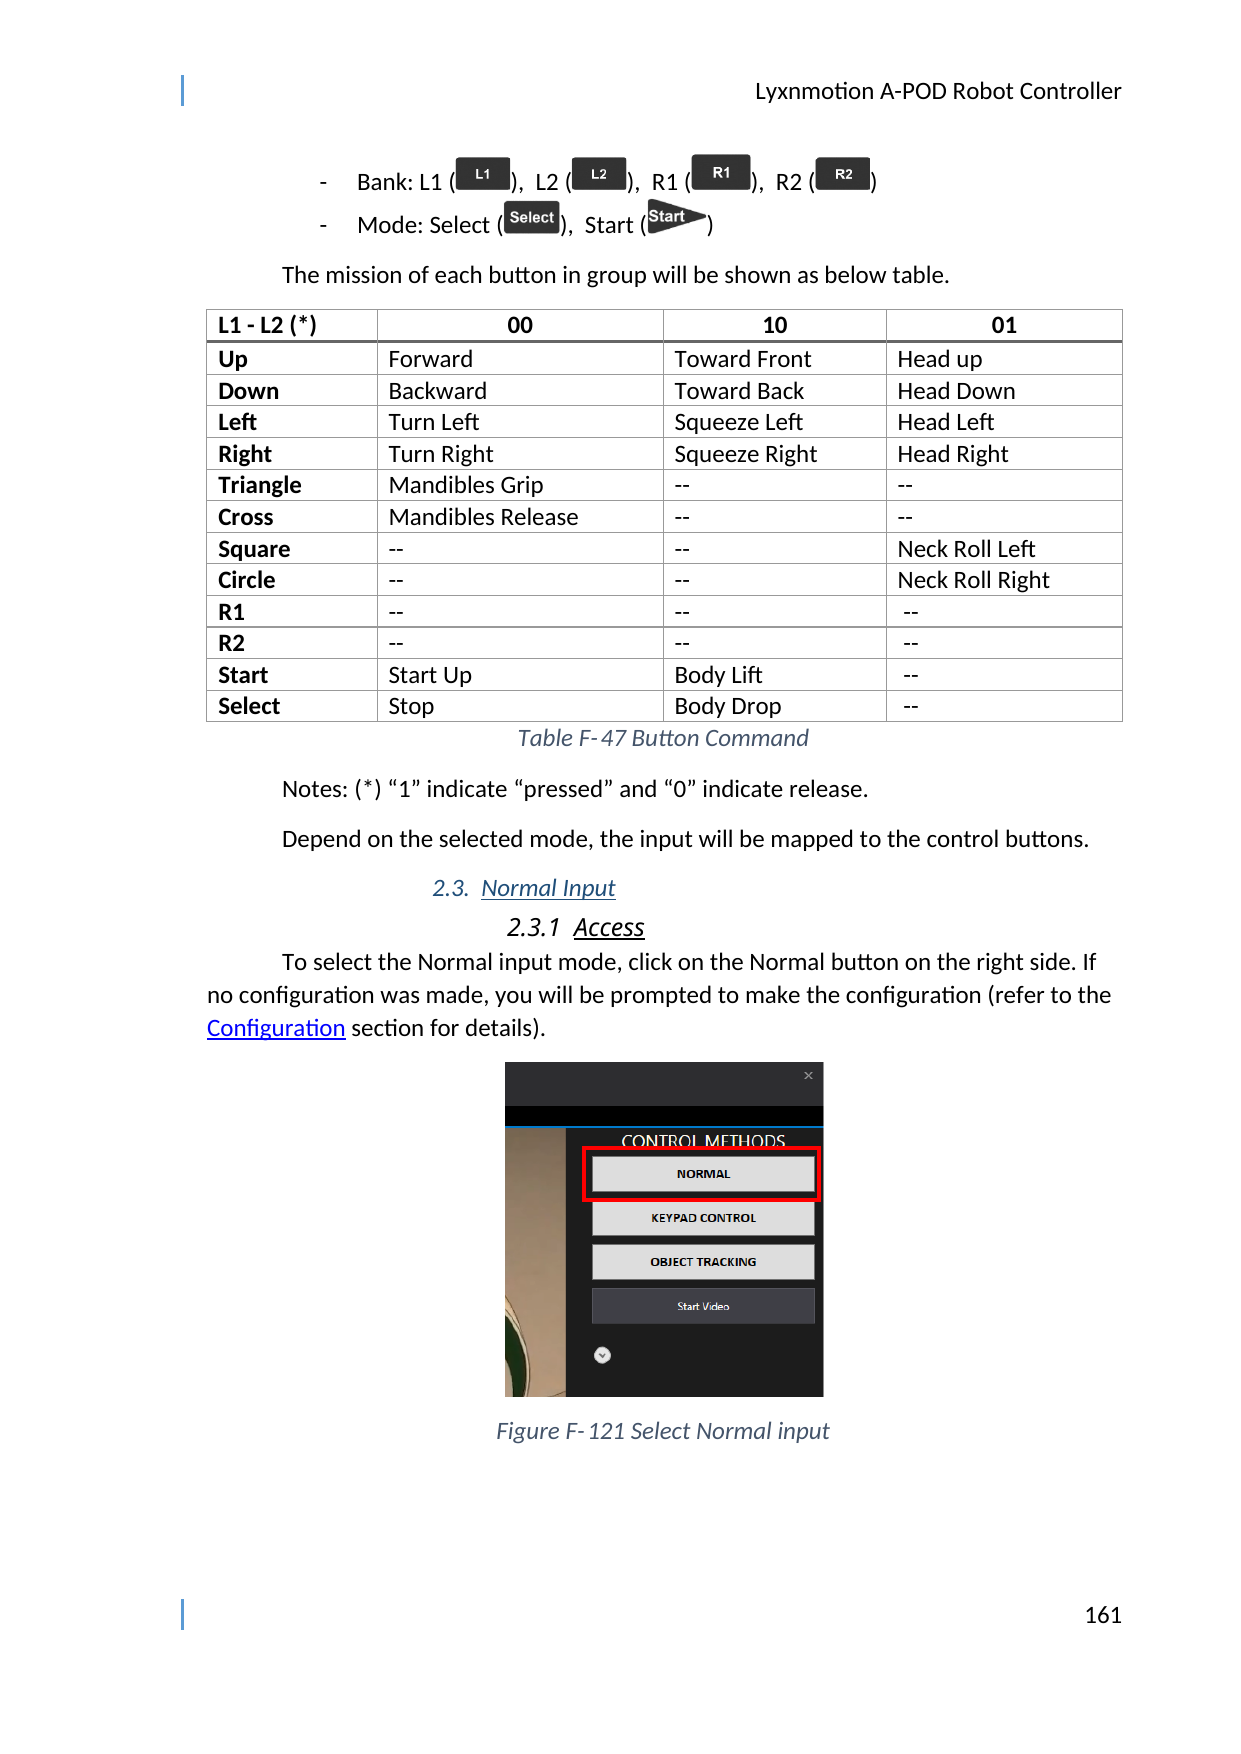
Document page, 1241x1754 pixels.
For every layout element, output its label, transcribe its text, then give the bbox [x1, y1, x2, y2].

text Notes: (*) “1” indicate “pressed” and “0” indicate release. [207, 773, 1122, 804]
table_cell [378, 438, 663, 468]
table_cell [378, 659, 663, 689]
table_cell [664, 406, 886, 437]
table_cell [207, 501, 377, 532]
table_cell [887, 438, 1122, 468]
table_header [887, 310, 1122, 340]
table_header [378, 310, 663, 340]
picture [503, 200, 560, 234]
picture [815, 157, 870, 190]
text To select the Normal input mode, click on the Normal button on the right side. If no configuration was made, you will be prompted to make the configuration (refer to the Configuration section for details). [207, 946, 1122, 1043]
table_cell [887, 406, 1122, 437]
picture [647, 198, 707, 234]
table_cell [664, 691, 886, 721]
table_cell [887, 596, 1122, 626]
list Bank: L1 (), L2 (), R1 (), R2 () [319, 155, 1122, 196]
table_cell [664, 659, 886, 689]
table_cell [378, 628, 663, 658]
subtitle Access [507, 910, 1122, 944]
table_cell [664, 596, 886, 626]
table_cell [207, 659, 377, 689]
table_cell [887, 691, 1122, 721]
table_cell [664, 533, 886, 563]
picture [505, 1061, 824, 1397]
text Depend on the selected mode, the input will be mapped to the control buttons. [207, 823, 1122, 853]
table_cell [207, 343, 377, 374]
picture [571, 157, 627, 190]
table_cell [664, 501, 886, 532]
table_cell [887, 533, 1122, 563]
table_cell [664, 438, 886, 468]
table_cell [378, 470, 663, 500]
text The mission of each button in group will be shown as below table. [207, 259, 1122, 289]
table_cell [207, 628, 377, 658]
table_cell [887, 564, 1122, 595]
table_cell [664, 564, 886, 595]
subtitle Normal Input [432, 873, 1122, 903]
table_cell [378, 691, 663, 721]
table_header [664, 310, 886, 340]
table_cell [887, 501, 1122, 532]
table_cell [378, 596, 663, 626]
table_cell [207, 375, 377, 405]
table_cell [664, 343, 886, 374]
list Mode: Select (), Start () [319, 198, 1122, 240]
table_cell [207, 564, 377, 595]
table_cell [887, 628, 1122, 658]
picture [455, 157, 511, 190]
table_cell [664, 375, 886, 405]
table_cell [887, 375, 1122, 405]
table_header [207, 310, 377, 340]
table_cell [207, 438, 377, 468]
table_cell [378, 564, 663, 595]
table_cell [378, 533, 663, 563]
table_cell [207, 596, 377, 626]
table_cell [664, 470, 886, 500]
picture [691, 154, 751, 190]
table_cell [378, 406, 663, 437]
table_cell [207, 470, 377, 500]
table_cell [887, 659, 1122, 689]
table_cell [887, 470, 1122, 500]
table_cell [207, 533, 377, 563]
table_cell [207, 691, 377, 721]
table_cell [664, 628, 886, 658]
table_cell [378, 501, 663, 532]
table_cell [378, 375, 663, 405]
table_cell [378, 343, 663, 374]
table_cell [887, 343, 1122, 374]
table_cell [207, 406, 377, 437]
